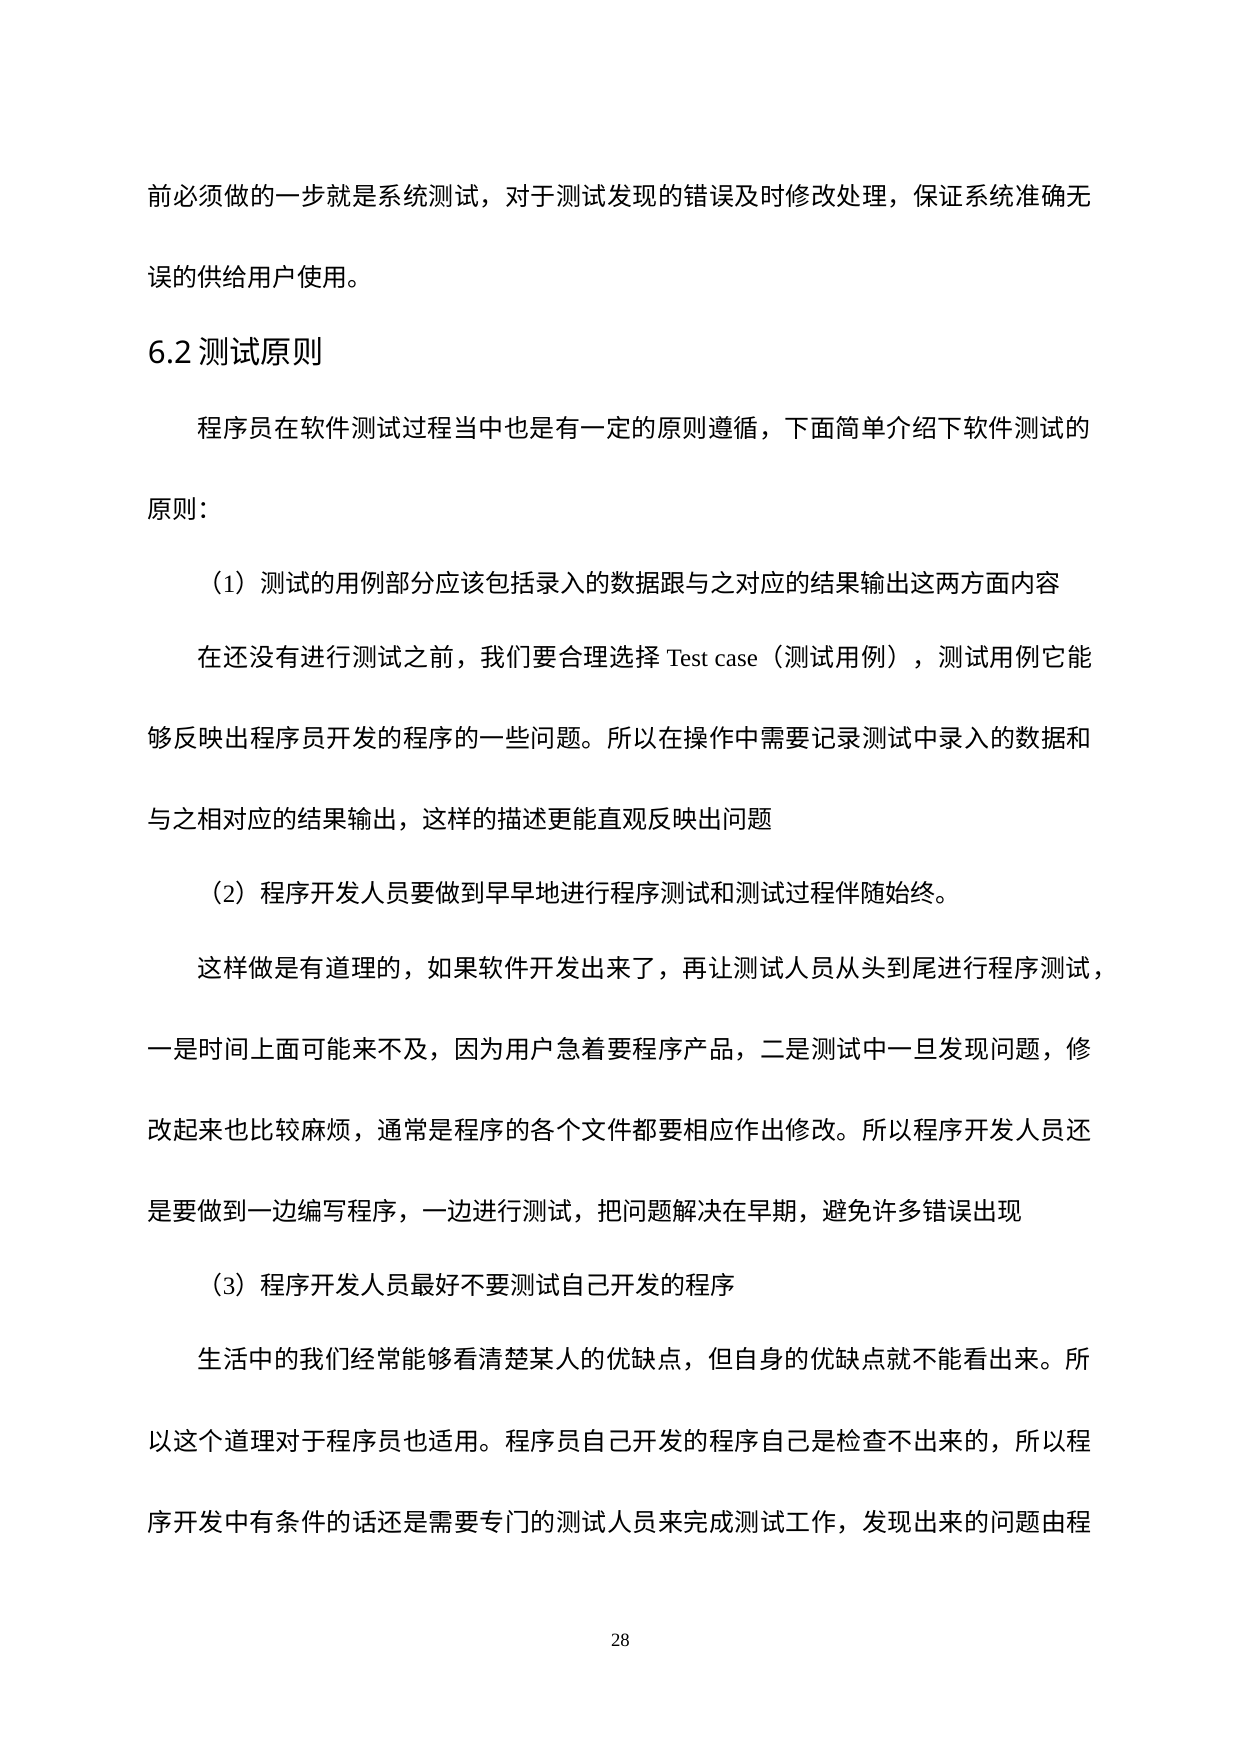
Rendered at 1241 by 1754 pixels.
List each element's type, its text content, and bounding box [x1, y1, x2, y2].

text 程序员在软件测试过程当中也是有一定的原则遵循，下面简单介绍下软件测试的原则： [148, 394, 1092, 540]
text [148, 1326, 1092, 1553]
text 这样做是有道理的，如果软件开发出来了，再让测试人员从头到尾进行程序测试，一是时间上面可能来不及，因为用户急着要程序产品，二是测试中一旦发现问题，修改起来也比较麻烦，通常是程序的各个文件都要相应作出修改。所以程序开发人员还是要做到一边编写程序，一边进行测试，把问题解决在早期，避免许多错误出现 [148, 934, 1092, 1242]
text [148, 162, 1092, 308]
text （2）程序开发人员要做到早早地进行程序测试和测试过程伴随始终。 [148, 859, 1092, 924]
text （1）测试的用例部分应该包括录入的数据跟与之对应的结果输出这两方面内容 [148, 549, 1092, 614]
text （3）程序开发人员最好不要测试自己开发的程序 [148, 1251, 1092, 1316]
text 在还没有进行测试之前，我们要合理选择Test case（测试用例），测试用例它能够反映出程序员开发的程序的一些问题。所以在操作中需要记录测试中录入的数据和与之相对应的结果输出，这样的描述更能直观反映出问题 [148, 623, 1092, 851]
subtitle 6.2测试原则 [148, 317, 1092, 382]
